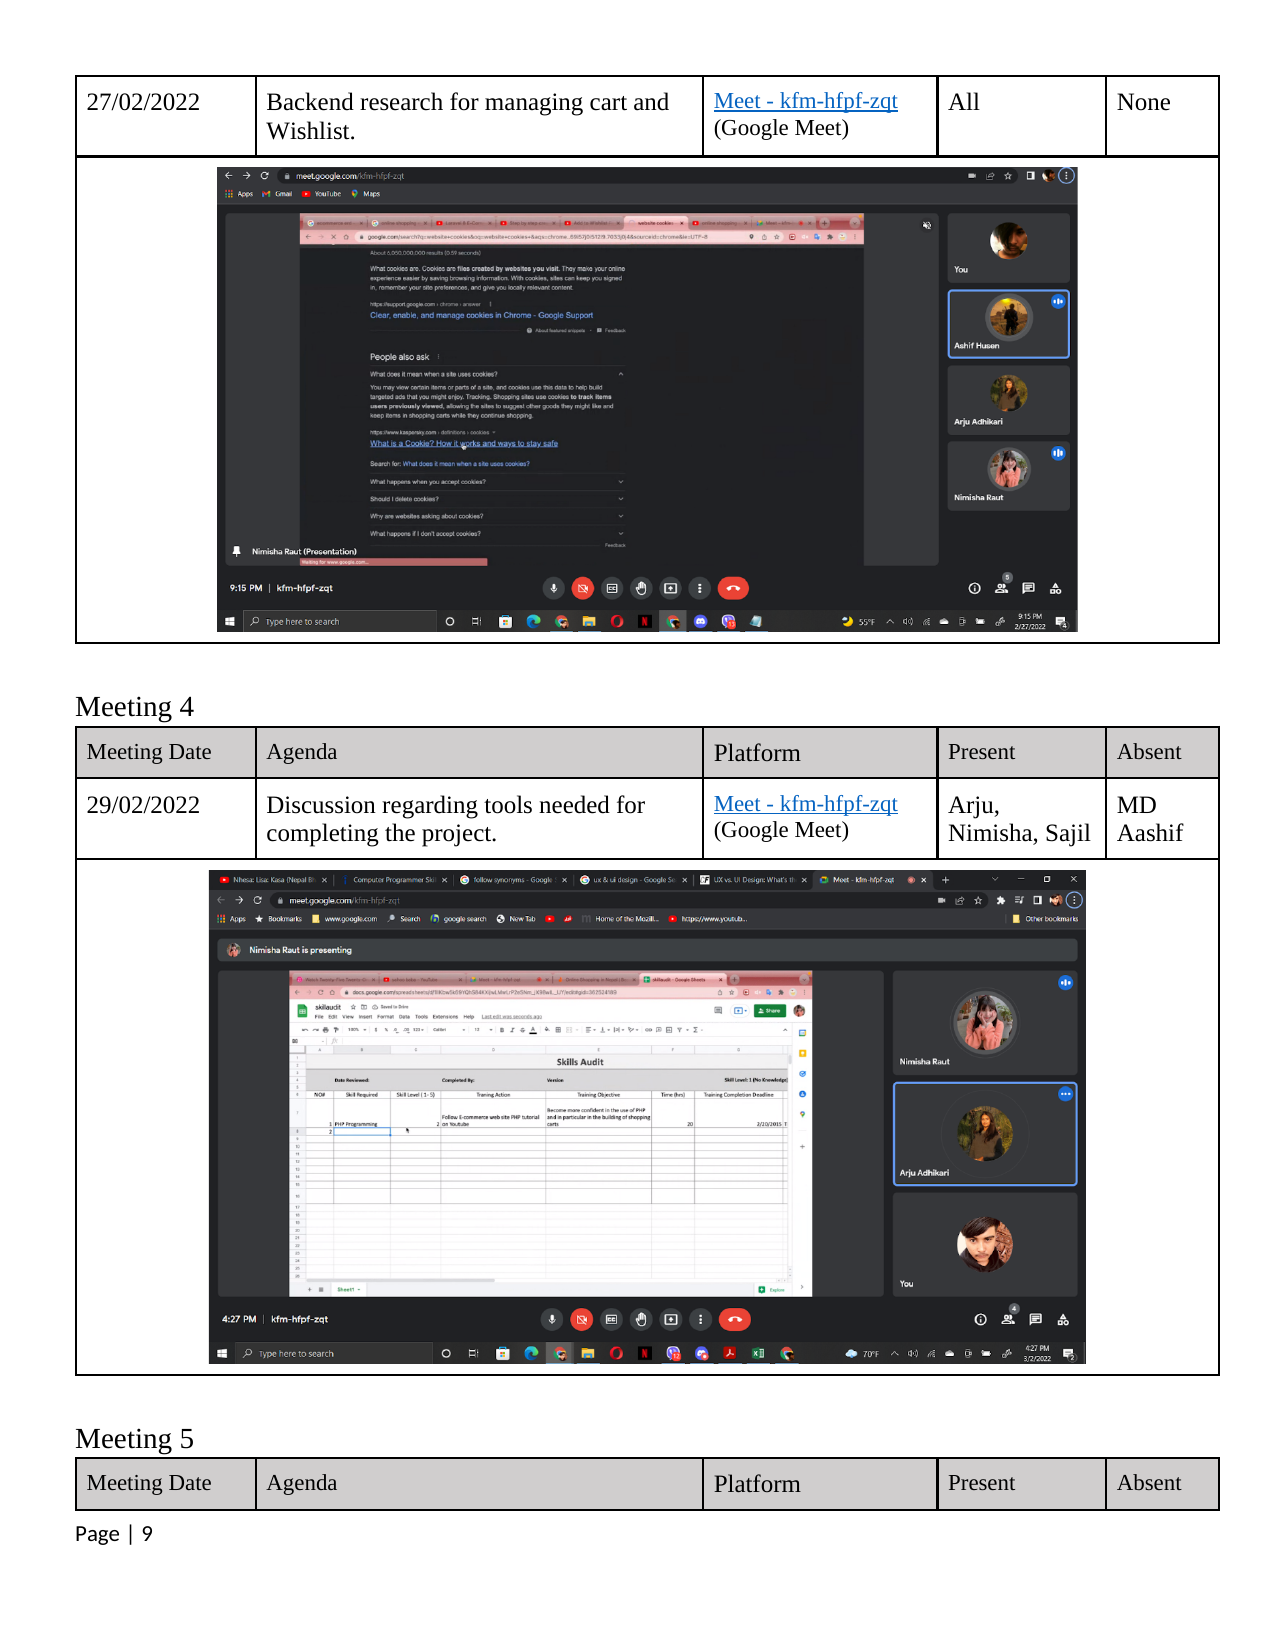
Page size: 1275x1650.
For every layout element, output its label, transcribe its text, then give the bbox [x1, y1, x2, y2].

table_header Absent [1107, 1459, 1218, 1509]
table_header Platform [704, 728, 936, 777]
table_header Agenda [257, 728, 702, 777]
subtitle Meeting 4 [75, 689, 1200, 723]
table_header Present [939, 1459, 1105, 1509]
picture [217, 167, 1078, 632]
table_header Meeting Date [77, 1459, 255, 1509]
table_cell Meet - kfm-hfpf-zqt (Google Meet) [704, 77, 936, 155]
table_header Absent [1107, 728, 1218, 777]
picture [208, 870, 1086, 1364]
table_cell MD Aashif [1107, 779, 1218, 858]
table_cell 27/02/2022 [77, 77, 255, 155]
subtitle Meeting 5 [75, 1421, 1200, 1454]
table_cell Meet - kfm-hfpf-zqt (Google Meet) [704, 779, 936, 858]
table_cell [77, 860, 1218, 1374]
table_cell Arju, Nimisha, Sajil [939, 779, 1105, 858]
table_header Agenda [257, 1459, 702, 1509]
table_cell Discussion regarding tools needed for completing the project. [257, 779, 702, 858]
table_header Platform [704, 1459, 936, 1509]
table_header Meeting Date [77, 728, 255, 777]
table_cell [77, 158, 1218, 642]
table_cell Backend research for managing cart and Wishlist. [257, 77, 702, 155]
table_cell None [1107, 77, 1218, 155]
table_cell 29/02/2022 [77, 779, 255, 858]
table_header Present [939, 728, 1105, 777]
table_cell All [939, 77, 1105, 155]
